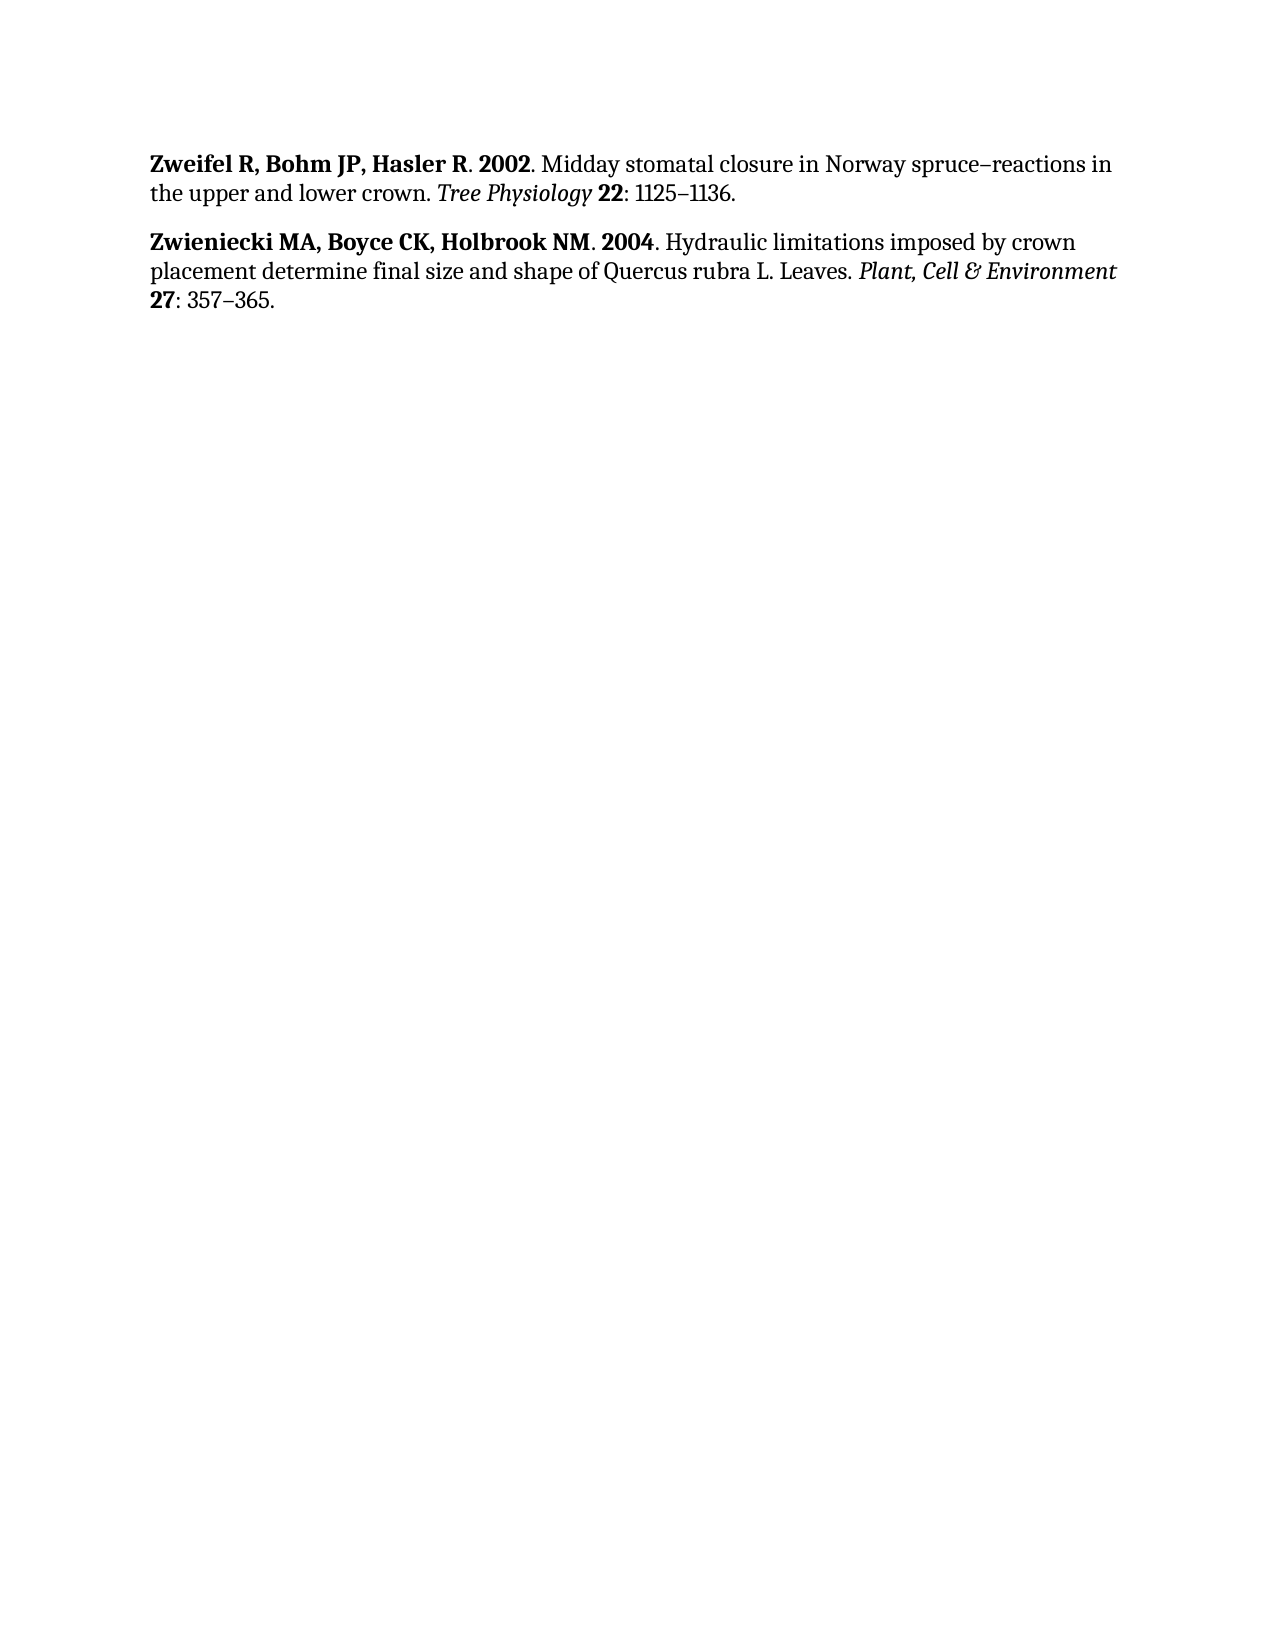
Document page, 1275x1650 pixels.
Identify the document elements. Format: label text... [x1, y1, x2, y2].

text Zweifel R, Bohm JP, Hasler R. 2002. Midday stomatal closure in Norway spruce–reactions in the upper and lower crown. Tree Physiology 22: 1125–1136. [150, 150, 1125, 207]
text Zwieniecki MA, Boyce CK, Holbrook NM. 2004. Hydraulic limitations imposed by crown placement determine final size and shape of Quercus rubra L. Leaves. Plant, Cell & Environment 27: 357–365. [150, 228, 1125, 314]
